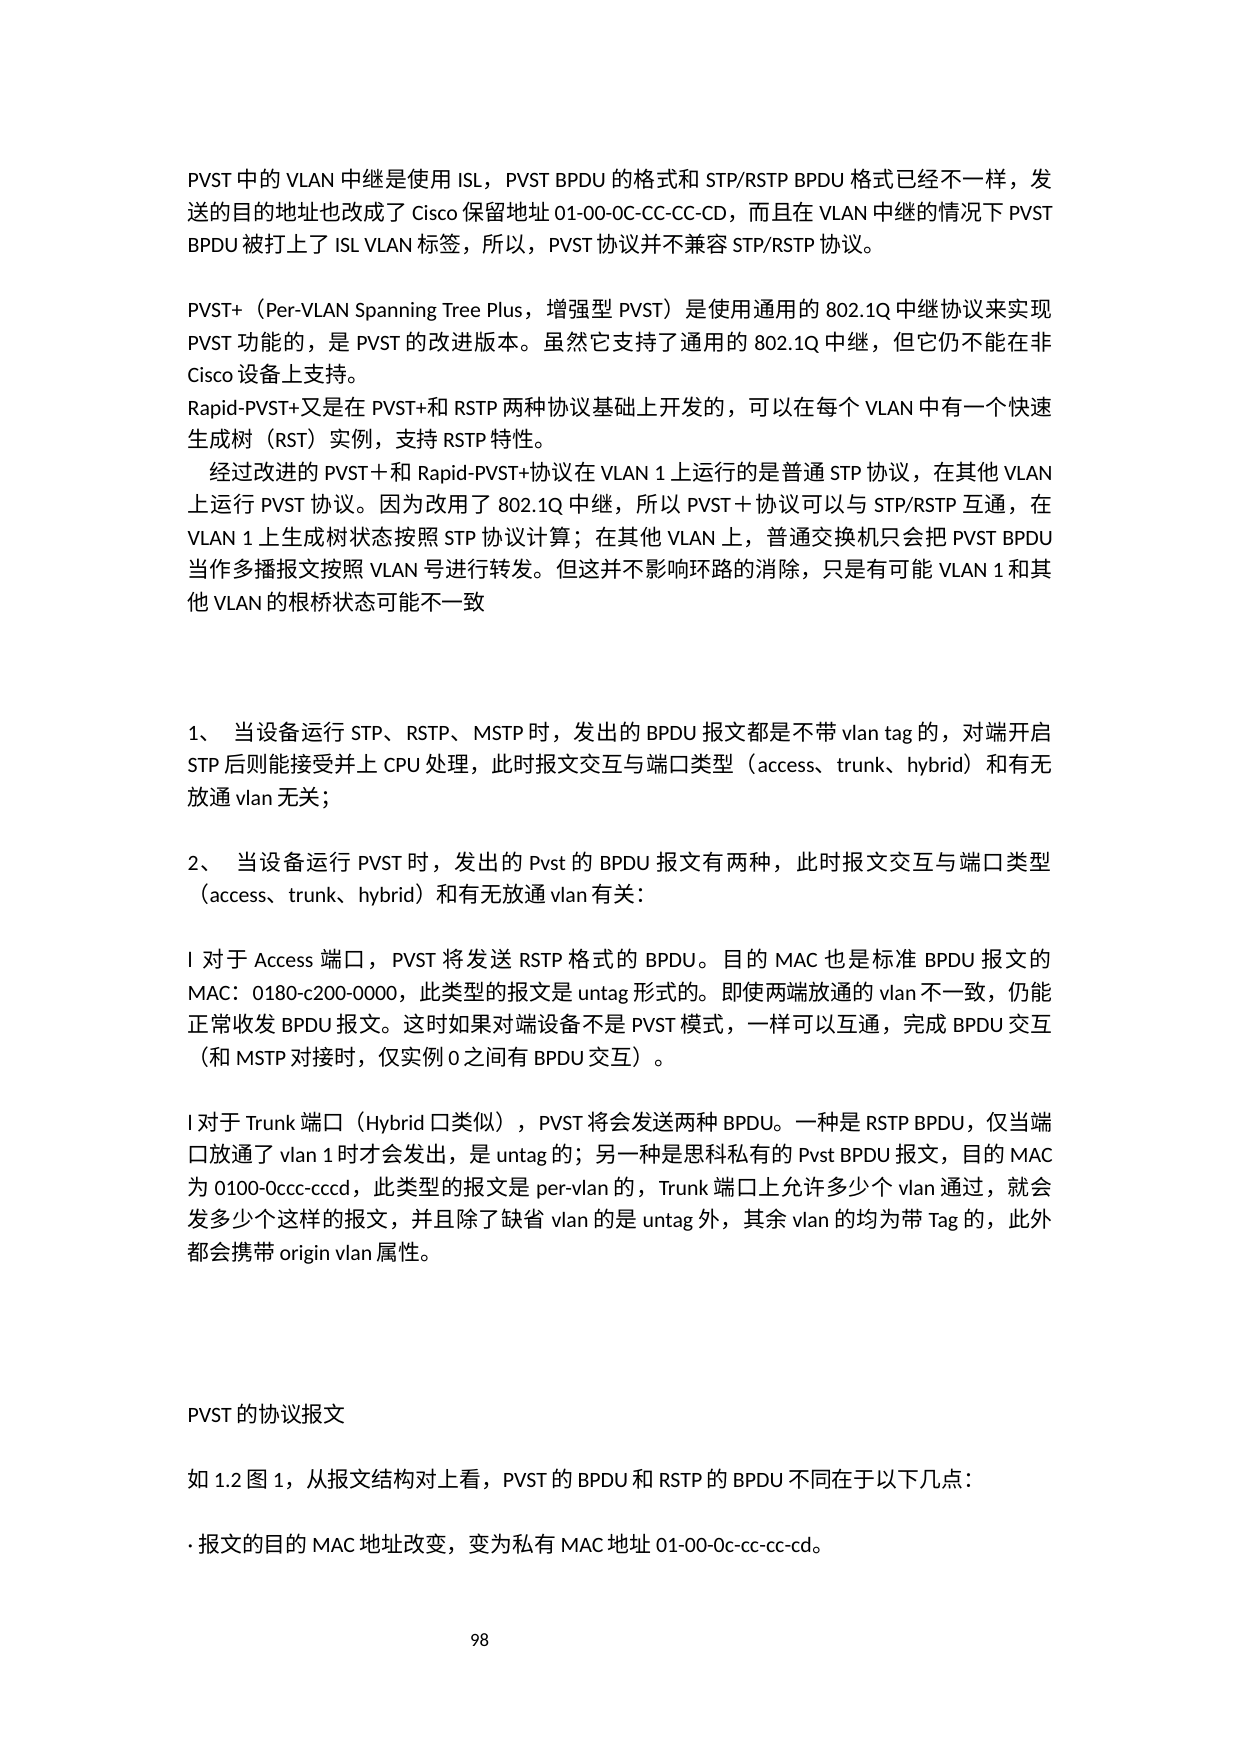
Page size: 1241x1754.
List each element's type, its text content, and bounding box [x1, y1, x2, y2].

text 如1.2 图1，从报文结构对上看，PVST的BPDU和RSTP的BPDU不同在于以下几点： [187, 1462, 1053, 1494]
text l 对于Access端口，PVST将发送RSTP格式的BPDU。目的MAC也是标准BPDU报文的MAC：0180-c200-0000，此类型的报文是untag形式的。即使两端放通的vlan不一致，仍能正常收发BPDU报文。这时如果对端设备不是PVST模式，一样可以互通，完成BPDU交互（和MSTP对接时，仅实例0之间有BPDU交互）。 [187, 942, 1053, 1072]
text PVST的协议报文 [187, 1397, 1053, 1429]
text PVST+（Per-VLAN Spanning Tree Plus，增强型PVST）是使用通用的802.1Q中继协议来实现PVST功能的，是PVST的改进版本。虽然它支持了通用的802.1Q中继，但它仍不能在非Cisco设备上支持。 [187, 292, 1053, 389]
text PVST中的VLAN中继是使用ISL，PVST BPDU的格式和STP/RSTP BPDU格式已经不一样，发送的目的地址也改成了Cisco保留地址01-00-0C-CC-CC-CD，而且在VLAN中继的情况下PVST BPDU被打上了ISL VLAN标签，所以，PVST协议并不兼容STP/RSTP协议。 [187, 162, 1053, 259]
text 1、 当设备运行STP、RSTP、MSTP时，发出的BPDU报文都是不带vlan tag的，对端开启STP后则能接受并上CPU处理，此时报文交互与端口类型（access、trunk、hybrid）和有无放通vlan无关； [187, 714, 1053, 812]
text 经过改进的PVST＋和Rapid-PVST+协议在VLAN 1上运行的是普通STP协议，在其他VLAN上运行PVST协议。因为改用了802.1Q中继，所以PVST＋协议可以与STP/RSTP互通，在VLAN 1上生成树状态按照STP协议计算；在其他VLAN上，普通交换机只会把PVST BPDU当作多播报文按照VLAN号进行转发。但这并不影响环路的消除，只是有可能VLAN 1和其他VLAN的根桥状态可能不一致 [187, 454, 1053, 617]
text l 对于Trunk端口（Hybrid口类似），PVST将会发送两种BPDU。一种是RSTP BPDU，仅当端口放通了vlan 1时才会发出，是untag的；另一种是思科私有的Pvst BPDU报文，目的MAC为0100-0ccc-cccd，此类型的报文是per-vlan的，Trunk端口上允许多少个vlan通过，就会发多少个这样的报文，并且除了缺省vlan的是untag外，其余vlan的均为带Tag的，此外都会携带origin vlan属性。 [187, 1104, 1053, 1267]
text 2、 当设备运行PVST时，发出的Pvst的BPDU报文有两种，此时报文交互与端口类型（access、trunk、hybrid）和有无放通vlan有关： [187, 844, 1053, 909]
text · 报文的目的MAC地址改变，变为私有MAC地址01-00-0c-cc-cc-cd。 [187, 1527, 1053, 1559]
text Rapid-PVST+又是在PVST+和RSTP两种协议基础上开发的，可以在每个VLAN中有一个快速生成树（RST）实例，支持RSTP特性。 [187, 389, 1053, 454]
